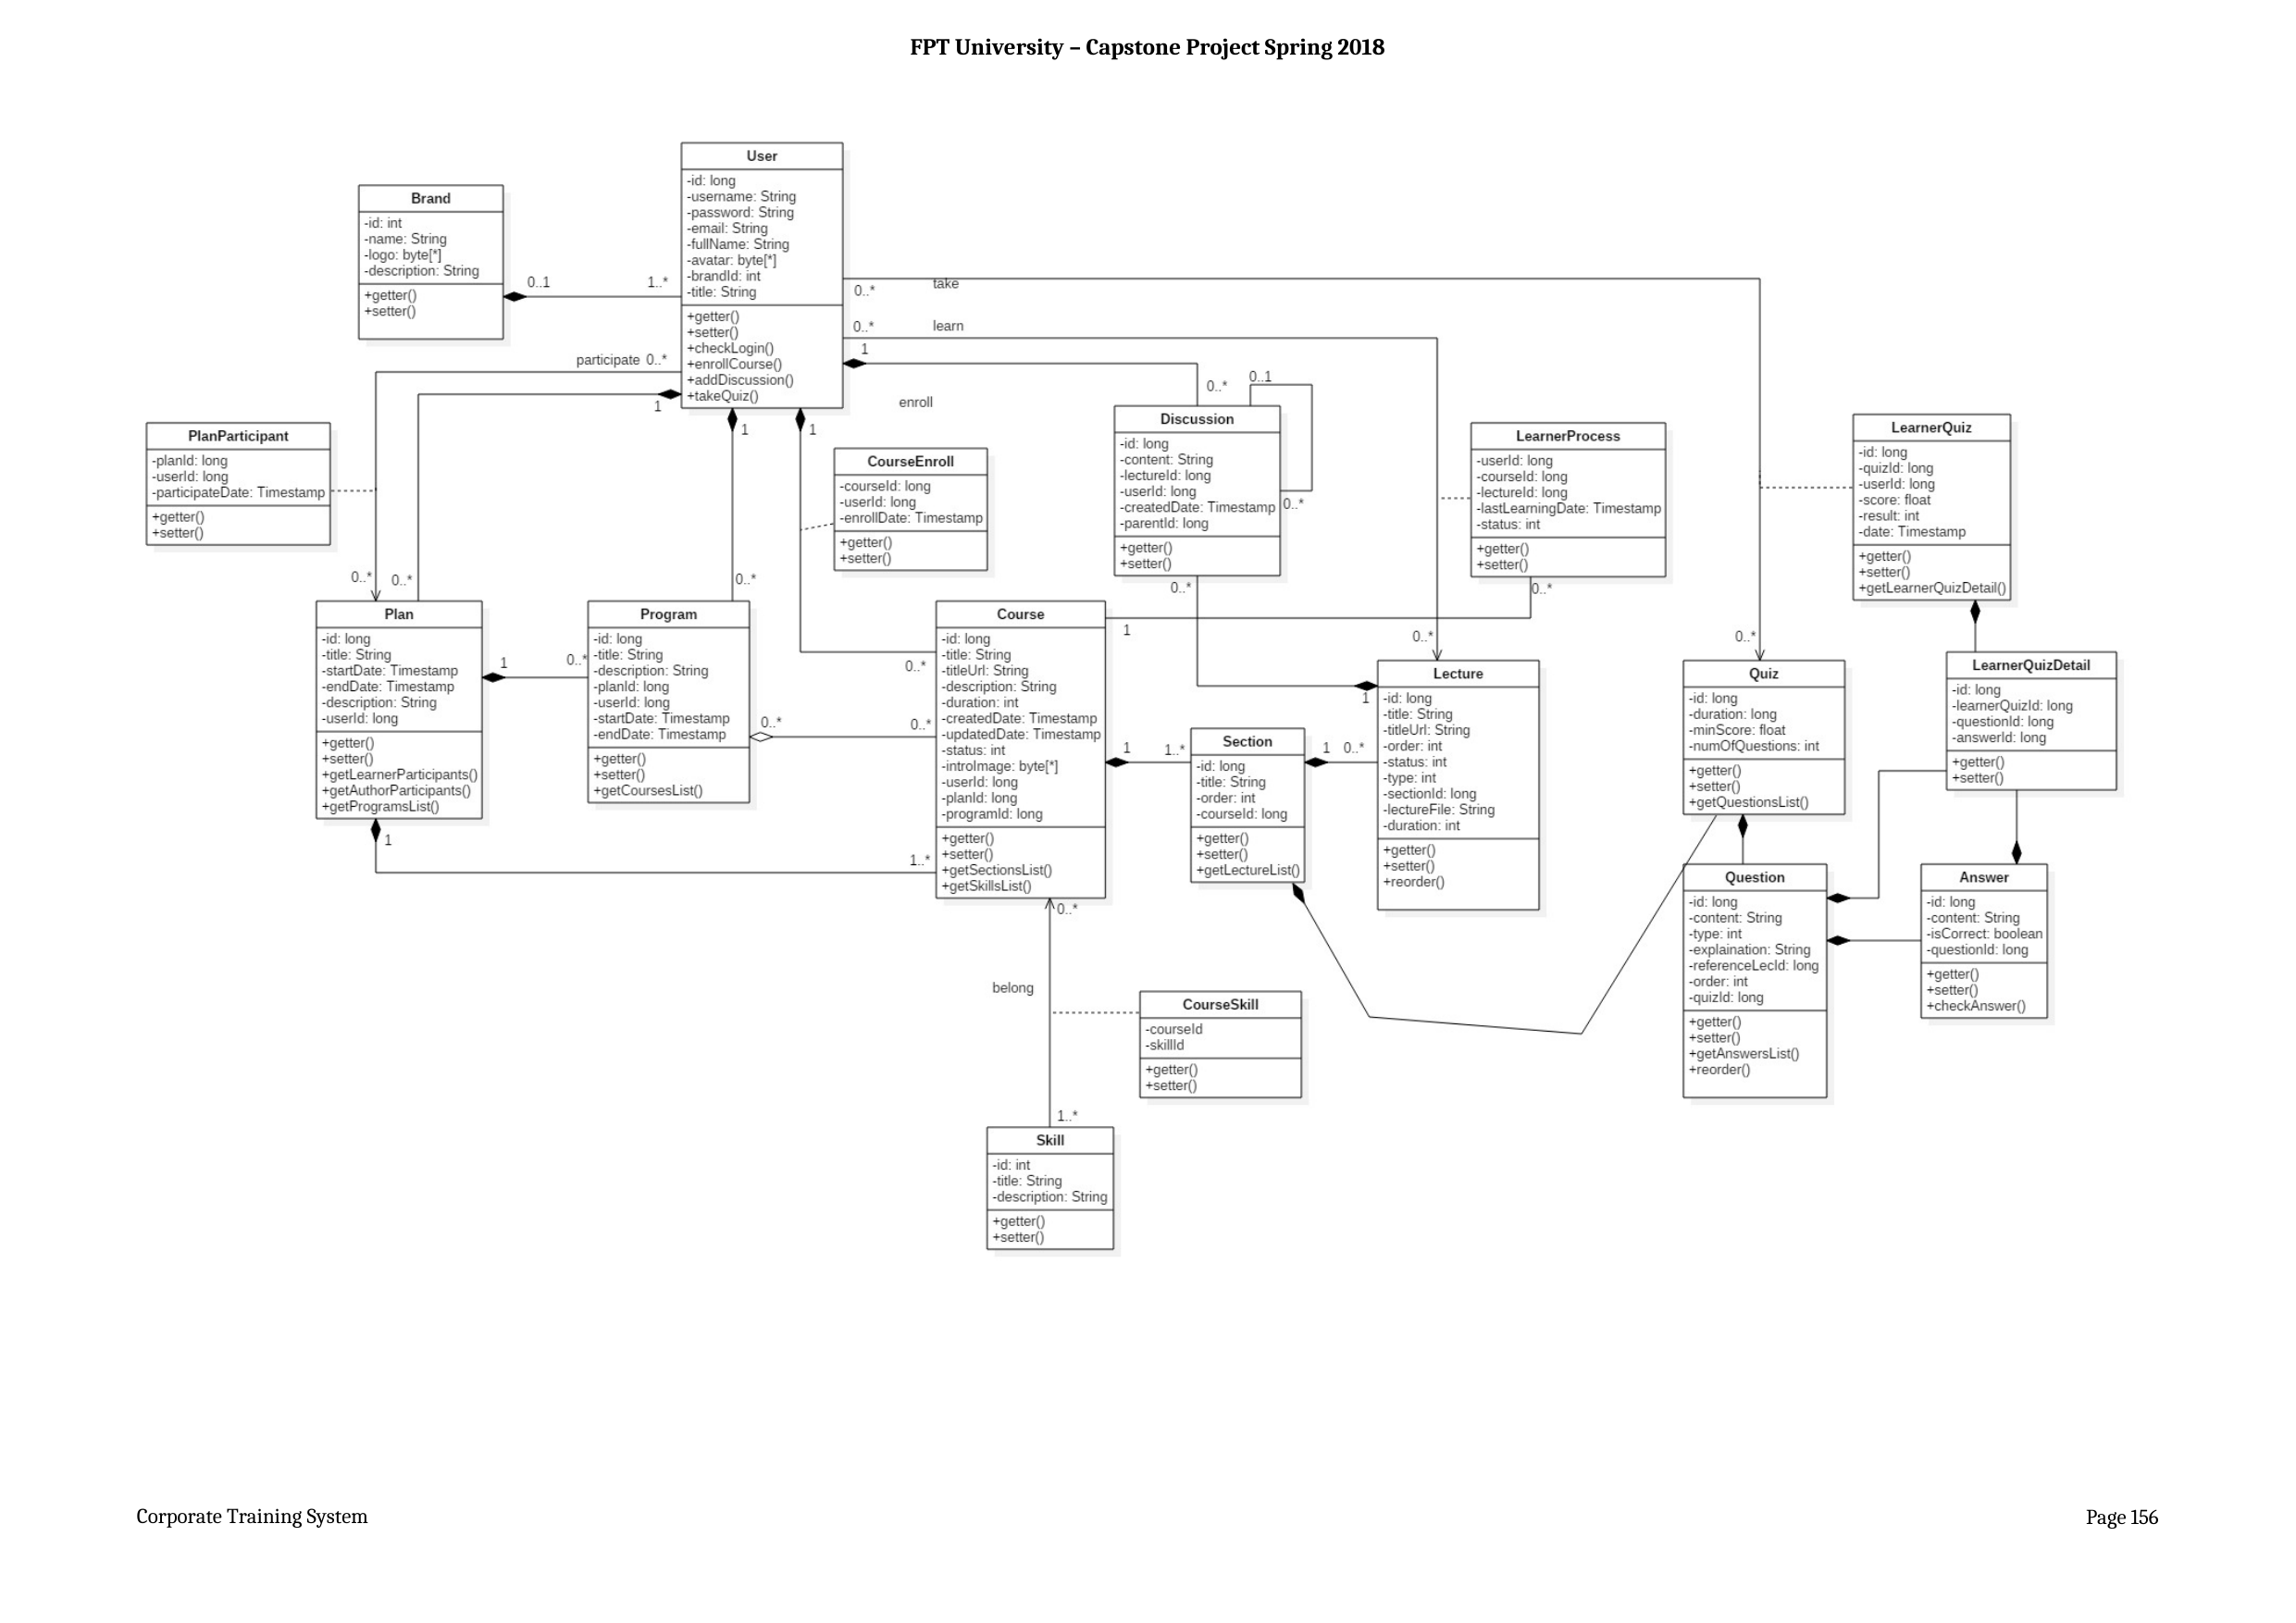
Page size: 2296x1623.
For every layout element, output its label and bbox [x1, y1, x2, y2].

picture [136, 132, 2159, 1292]
